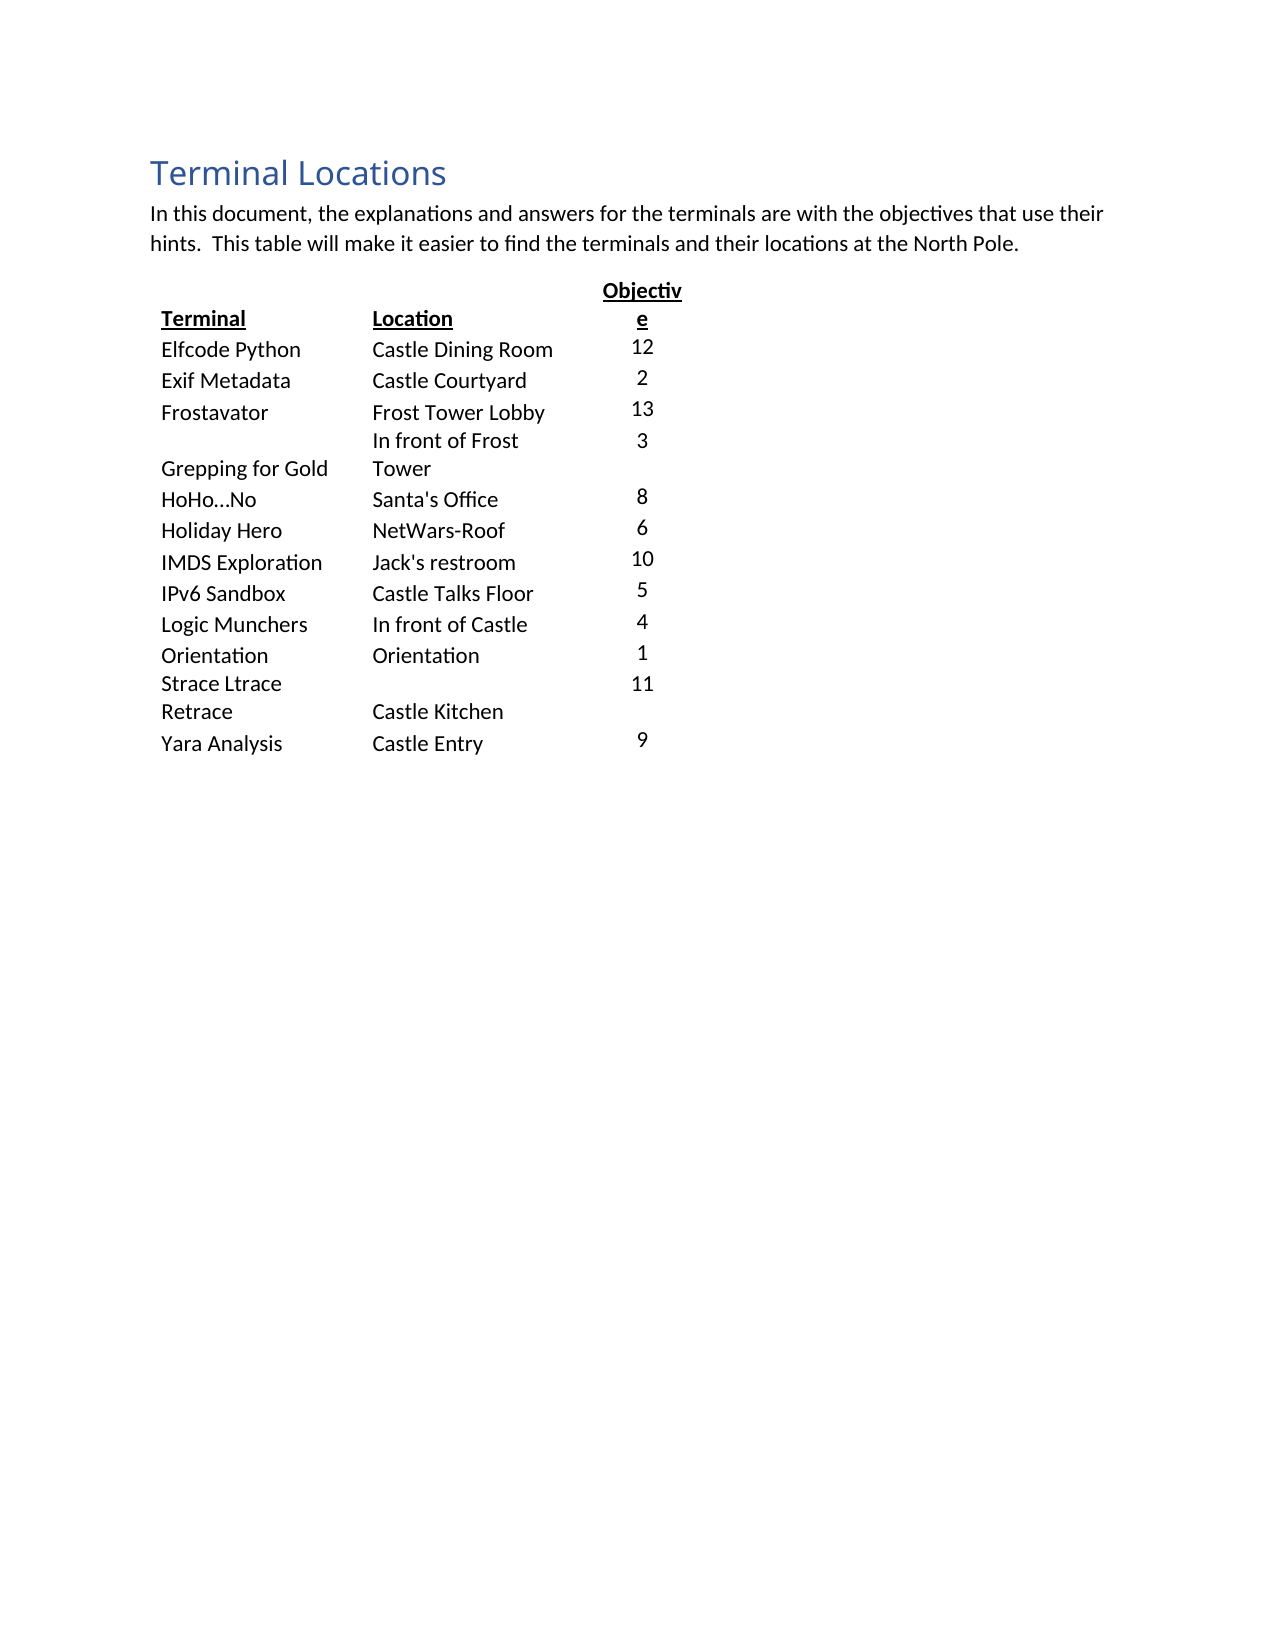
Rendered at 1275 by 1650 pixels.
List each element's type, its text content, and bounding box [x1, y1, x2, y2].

table_cell Frostavator [150, 395, 361, 426]
table_cell 13 [586, 395, 698, 426]
table_cell 11 [586, 669, 698, 725]
table_cell 1 [586, 638, 698, 669]
table_cell In front of Castle [361, 607, 586, 638]
table_header Objective [586, 276, 698, 332]
table_cell 3 [586, 426, 698, 482]
table_cell Orientation [361, 638, 586, 669]
table_cell HoHo…No [150, 482, 361, 513]
table_cell Castle Courtyard [361, 363, 586, 394]
table_cell Jack's restroom [361, 544, 586, 576]
table_cell Castle Kitchen [361, 669, 586, 725]
table_cell 12 [586, 332, 698, 363]
table_cell Holiday Hero [150, 513, 361, 544]
table_cell In front of Frost Tower [361, 426, 586, 482]
text In this document, the explanations and answers for the terminals are with the objectives that use their hints. This table will make it easier to find the terminals and their locations at the North Pole. [150, 199, 1125, 257]
table_cell Exif Metadata [150, 363, 361, 394]
table_header Location [361, 276, 586, 332]
table_cell Logic Munchers [150, 607, 361, 638]
table_cell Orientation [150, 638, 361, 669]
table_cell Castle Entry [361, 725, 586, 757]
table_cell 5 [586, 576, 698, 607]
subtitle Terminal Locations [150, 150, 1125, 195]
table_cell Grepping for Gold [150, 426, 361, 482]
table_cell Elfcode Python [150, 332, 361, 363]
table_cell NetWars-Roof [361, 513, 586, 544]
table_cell 4 [586, 607, 698, 638]
table_cell 9 [586, 725, 698, 757]
table_header Terminal [150, 276, 361, 332]
table_cell Castle Talks Floor [361, 576, 586, 607]
table_cell 8 [586, 482, 698, 513]
table_cell Strace Ltrace Retrace [150, 669, 361, 725]
table_cell Yara Analysis [150, 725, 361, 757]
table_cell Castle Dining Room [361, 332, 586, 363]
table_cell 10 [586, 544, 698, 576]
table_cell IMDS Exploration [150, 544, 361, 576]
table_cell Santa's Office [361, 482, 586, 513]
table_cell 2 [586, 363, 698, 394]
table_cell 6 [586, 513, 698, 544]
table_cell IPv6 Sandbox [150, 576, 361, 607]
table_cell Frost Tower Lobby [361, 395, 586, 426]
